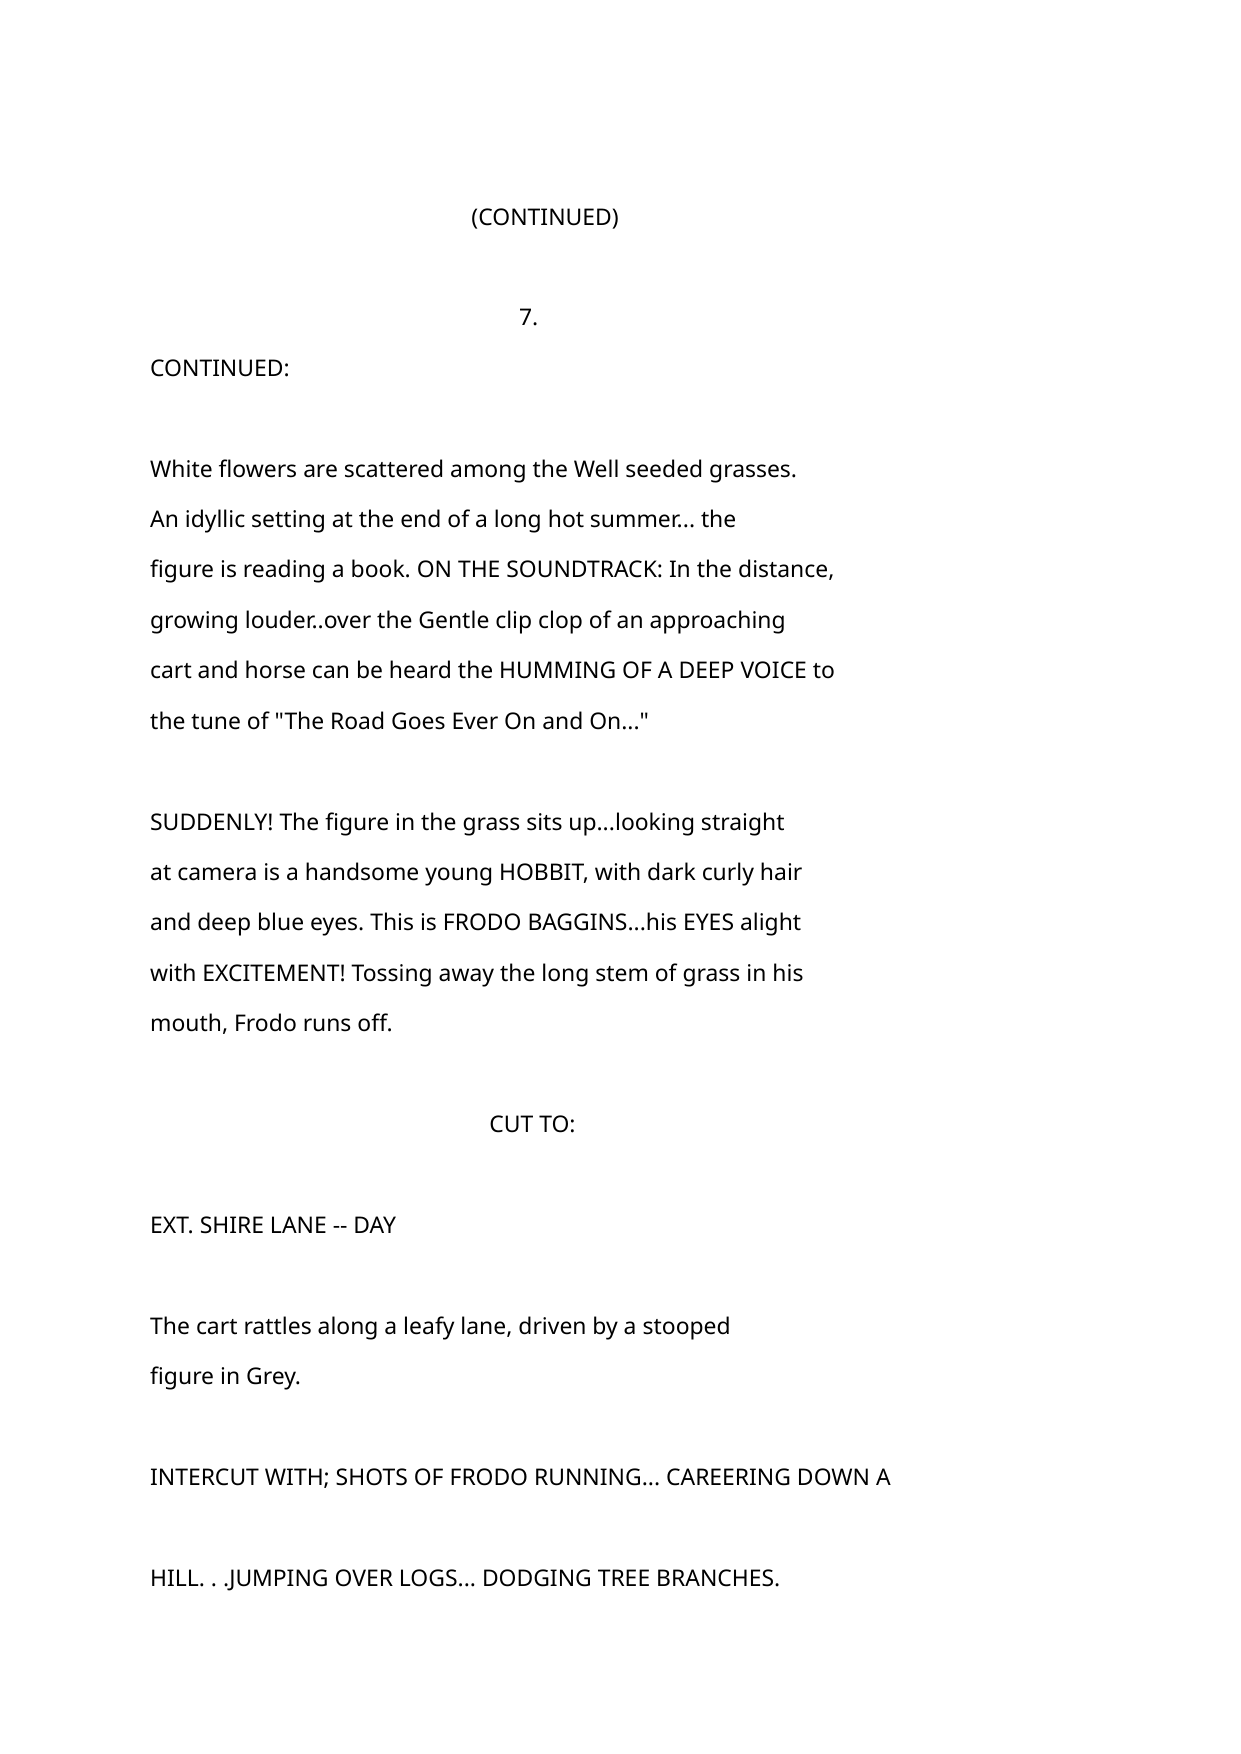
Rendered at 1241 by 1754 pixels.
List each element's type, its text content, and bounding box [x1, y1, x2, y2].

text growing louder..over the Gentle clip clop of an approaching [150, 604, 1090, 635]
text 7. [150, 301, 1090, 332]
text An idyllic setting at the end of a long hot summer... the [150, 503, 1090, 534]
text SUDDENLY! The figure in the grass sits up...looking straight [150, 805, 1090, 837]
text figure in Grey. [150, 1360, 1090, 1391]
text figure is reading a book. ON THE SOUNDTRACK: In the distance, [150, 553, 1090, 584]
text The cart rattles along a leafy lane, driven by a stooped [150, 1309, 1090, 1341]
text mouth, Frodo runs off. [150, 1007, 1090, 1038]
text with EXCITEMENT! Tossing away the long stem of grass in his [150, 957, 1090, 988]
text White flowers are scattered among the Well seeded grasses. [150, 452, 1090, 484]
text CONTINUED: [150, 352, 1090, 383]
text CUT TO: [150, 1108, 1090, 1139]
text cart and horse can be heard the HUMMING OF A DEEP VOICE to [150, 654, 1090, 685]
text (CONTINUED) [150, 200, 1090, 232]
text HILL. . .JUMPING OVER LOGS... DODGING TREE BRANCHES. [150, 1562, 1090, 1593]
text the tune of "The Road Goes Ever On and On..." [150, 704, 1090, 736]
text INTERCUT WITH; SHOTS OF FRODO RUNNING... CAREERING DOWN A [150, 1461, 1090, 1492]
text and deep blue eyes. This is FRODO BAGGINS...his EYES alight [150, 906, 1090, 937]
text at camera is a handsome young HOBBIT, with dark curly hair [150, 856, 1090, 887]
text EXT. SHIRE LANE -- DAY [150, 1209, 1090, 1240]
